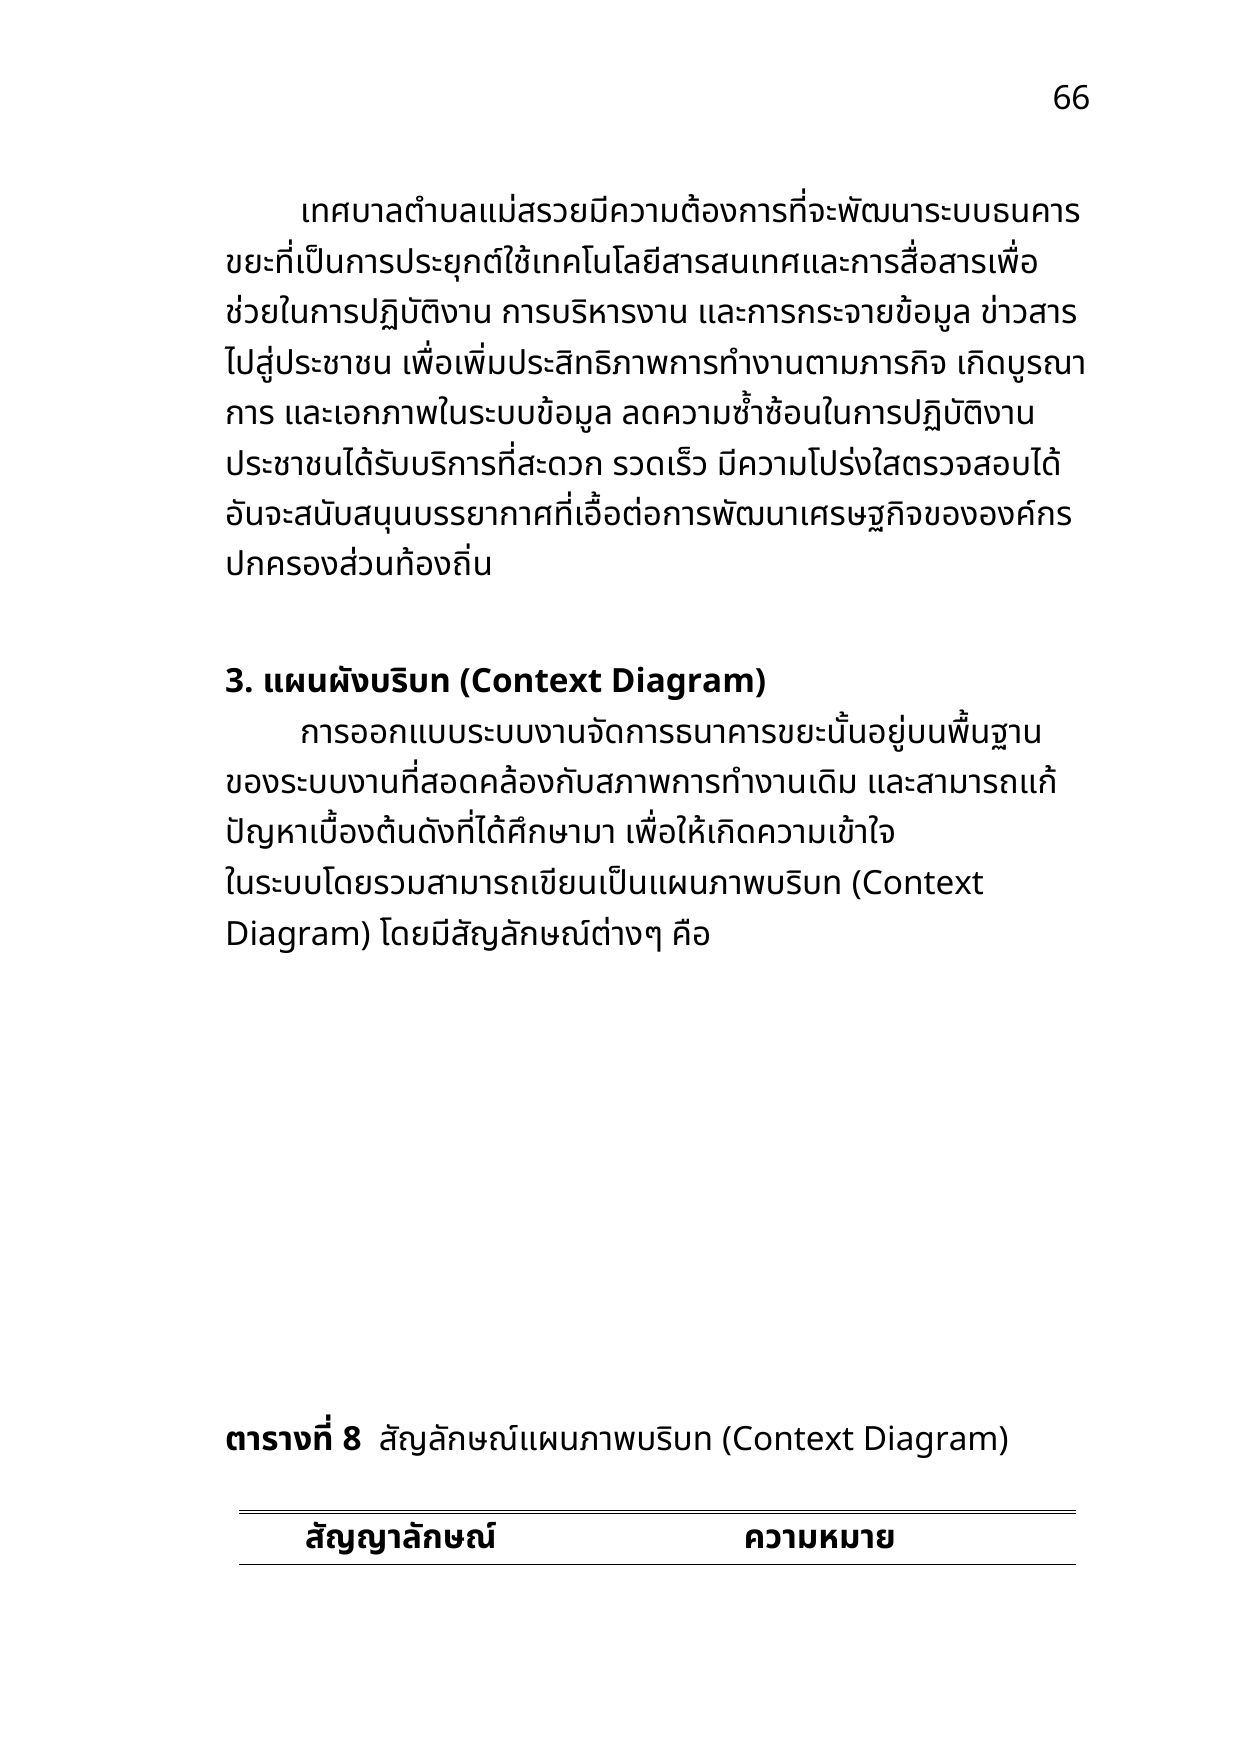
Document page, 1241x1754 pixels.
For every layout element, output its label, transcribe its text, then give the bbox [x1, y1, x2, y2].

text เทศบาลตำบลแม่สรวยมีความต้องการที่จะพัฒนาระบบธนคารขยะที่เป็นการประยุกต์ใช้เทคโนโลยีสารสนเทศและการสื่อสารเพื่อช่วยในการปฏิบัติงาน การบริหารงาน และการกระจายข้อมูล ข่าวสารไปสู่ประชาชน เพื่อเพิ่มประสิทธิภาพการทํางานตามภารกิจ เกิดบูรณาการ และเอกภาพในระบบข้อมูล ลดความซ้ำซ้อนในการปฏิบัติงาน ประชาชนได้รับบริการที่สะดวก รวดเร็ว มีความโปร่งใสตรวจสอบได้ อันจะสนับสนุนบรรยากาศที่เอื้อต่อการพัฒนาเศรษฐกิจขององค์กรปกครองส่วนท้องถิ่น [225, 187, 1090, 591]
text 3. แผนผังบริบท (Context Diagram) [225, 657, 1090, 708]
text การออกแบบระบบงานจัดการธนาคารขยะนั้นอยู่บนพื้นฐานของระบบงานที่สอดคล้องกับสภาพการทำงานเดิม และสามารถแก้ปัญหาเบื้องต้นดังที่ได้ศึกษามา เพื่อให้เกิดความเข้าใจ ในระบบโดยรวมสามารถเขียนเป็นแผนภาพบริบท (Context Diagram) โดยมีสัญลักษณ์ต่างๆ คือ [225, 708, 1090, 960]
table_header ความหมาย [563, 1514, 1076, 1564]
table_header สัญญาลักษณ์ [239, 1514, 562, 1564]
text ตารางที่ 8 สัญลักษณ์แผนภาพบริบท (Context Diagram) [225, 1414, 1090, 1465]
